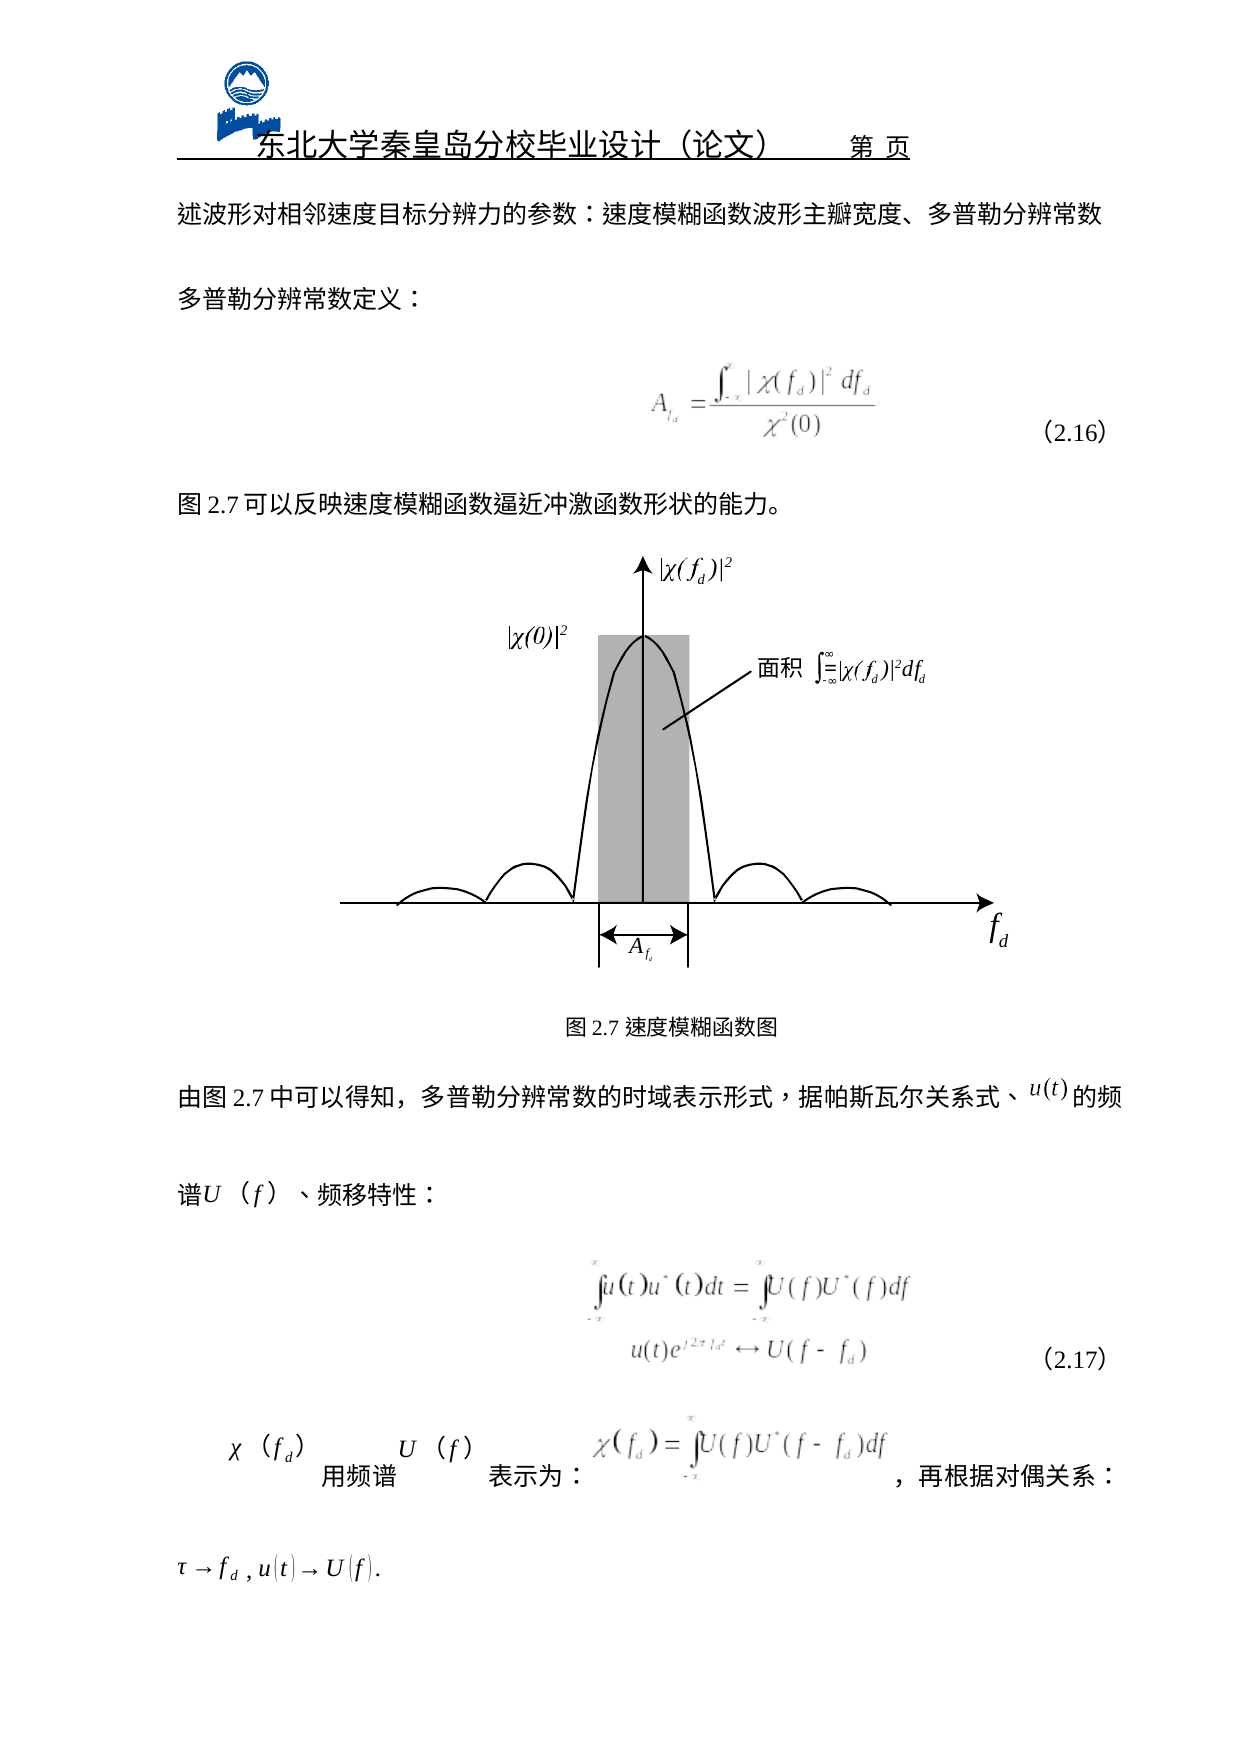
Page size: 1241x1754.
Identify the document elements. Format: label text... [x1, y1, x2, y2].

text 图2.7可以反映速度模糊函数逼近冲激函数形状的能力。 [177, 468, 1122, 536]
text 由图2.7中可以得知，多普勒分辨常数的时域表示形式，据帕斯瓦尔关系式、的频谱、频移特性： [177, 1059, 1122, 1229]
text 多普勒分辨常数定义： [177, 264, 1122, 332]
text （2.17） [177, 1246, 1122, 1382]
text 由图2.6可以发现，当模糊函数降低时，均方差升高，说明此时目标容易分辨。描述波形对相邻速度目标分辨力的参数：速度模糊函数波形主瓣宽度、多普勒分辨常数 [177, 178, 1122, 246]
text 用频谱表示为：，再根据对偶关系： , [177, 1399, 1122, 1602]
text （2.16） [177, 349, 1122, 451]
text 图2.7 速度模糊函数图 [177, 1010, 1122, 1044]
picture [208, 61, 285, 143]
